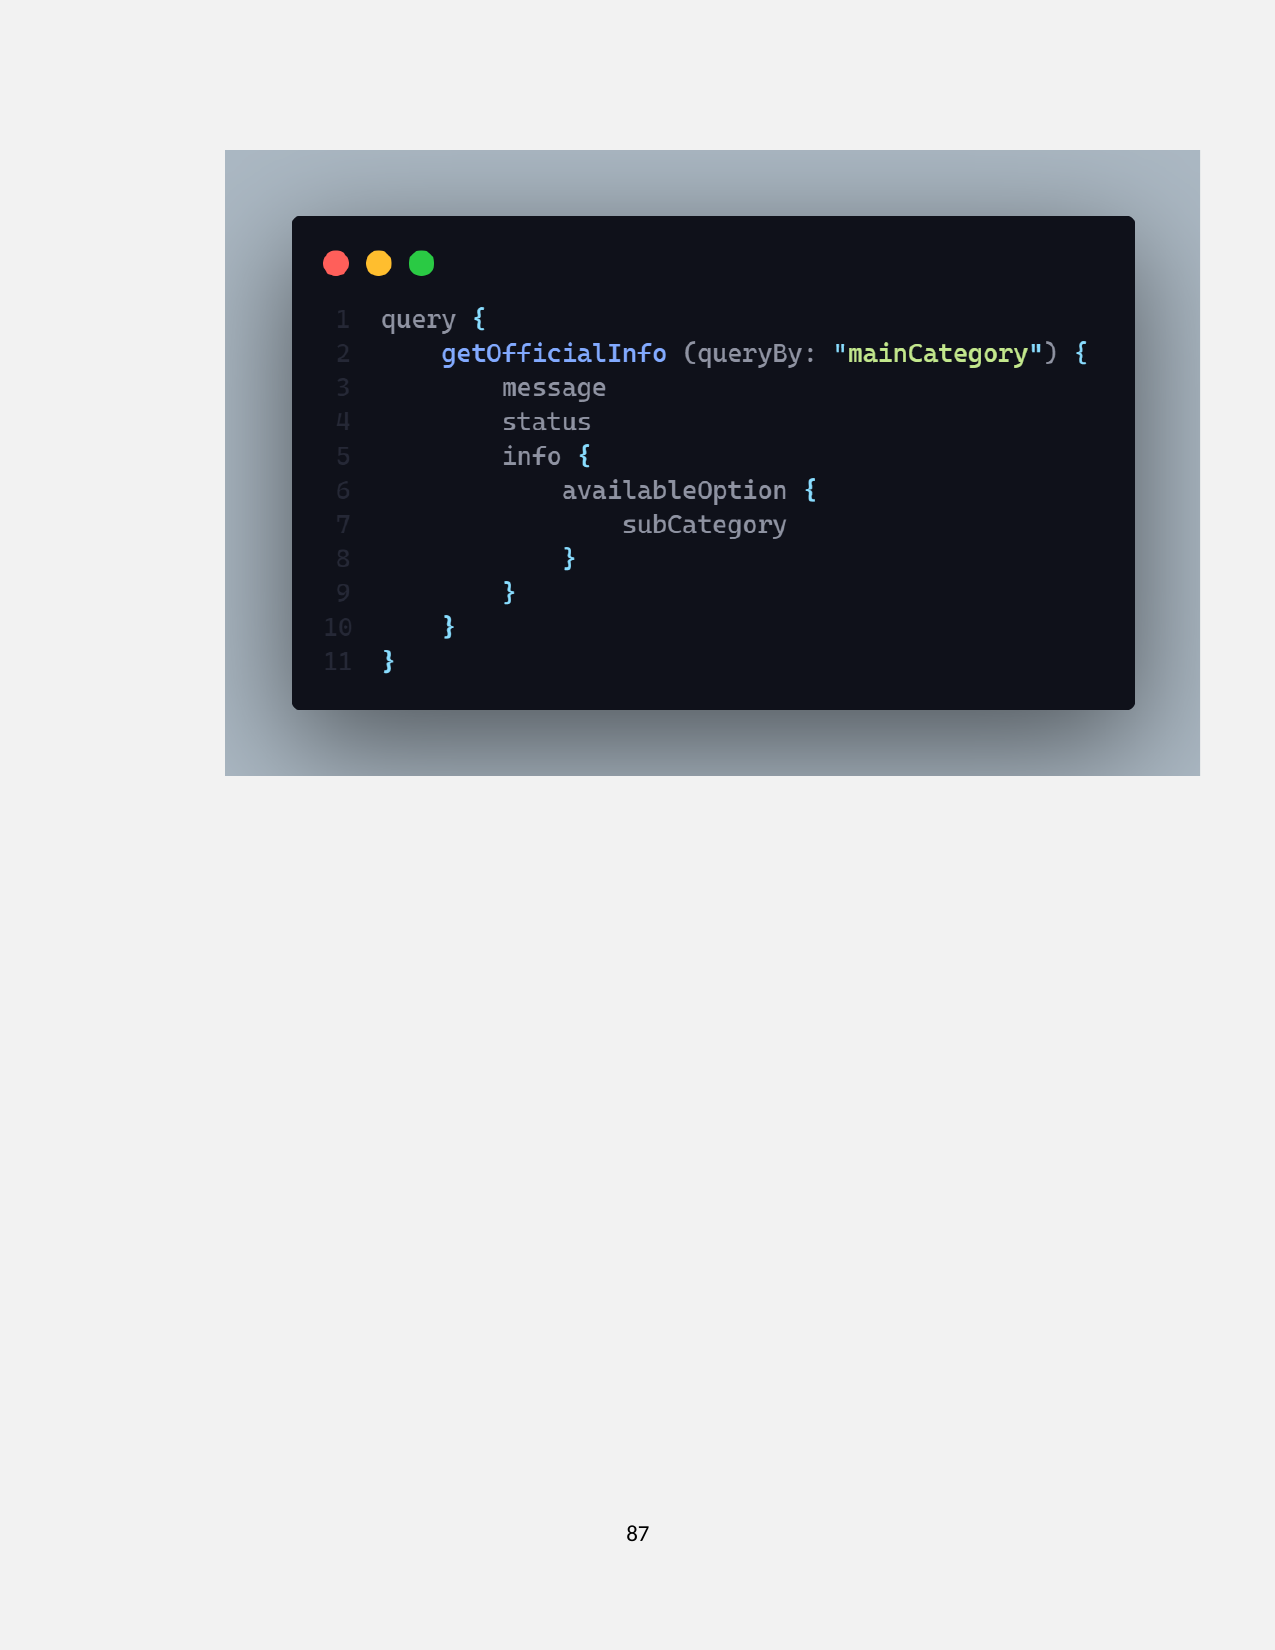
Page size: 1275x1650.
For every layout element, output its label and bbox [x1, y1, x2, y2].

picture [225, 150, 1200, 776]
